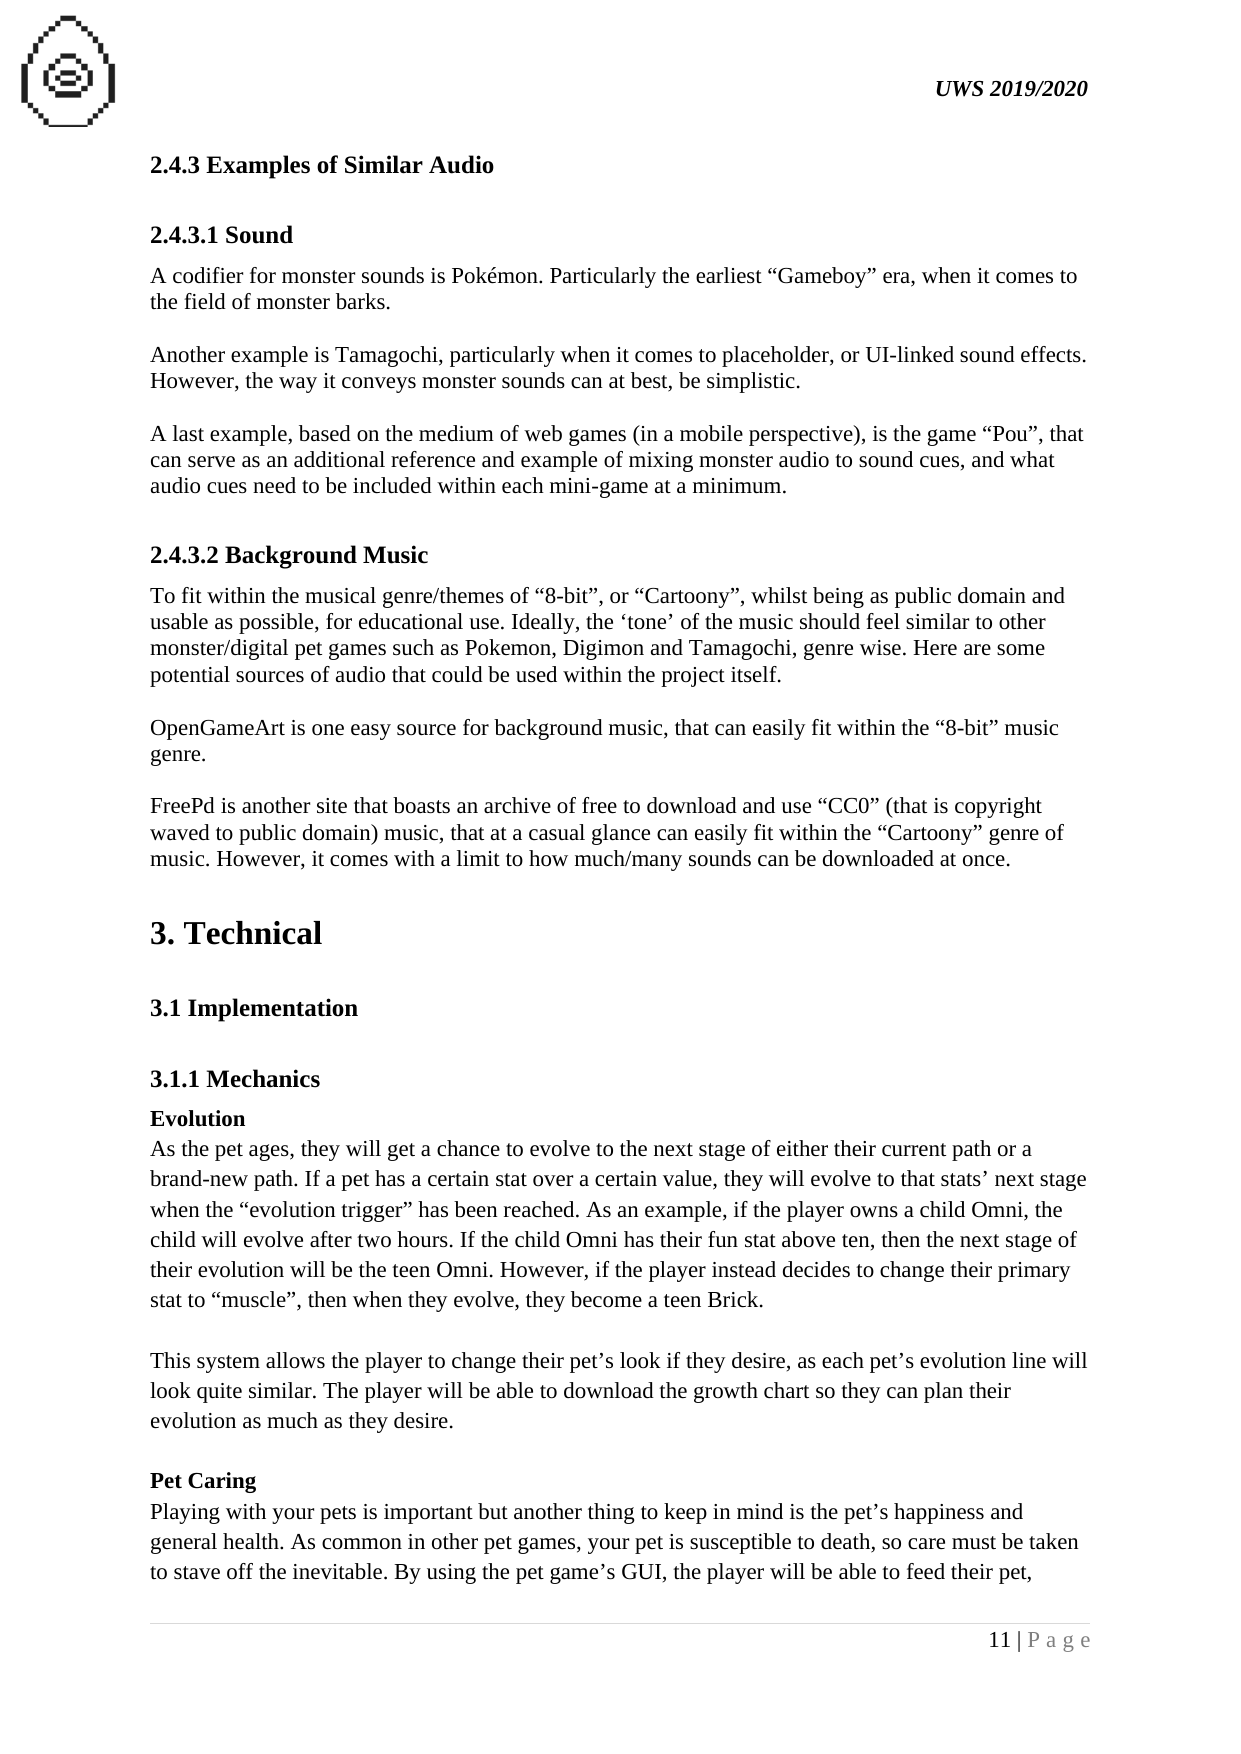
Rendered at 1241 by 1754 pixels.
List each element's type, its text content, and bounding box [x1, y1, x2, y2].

text Evolution As the pet ages, they will get a chance to evolve to the next stage of either their current path or a brand-new path. If a pet has a certain stat over a certain value, they will evolve to that stats’ next stage when the “evolution trigger” has been reached. As an example, if the player owns a child Omni, the child will evolve after two hours. If the child Omni has their fun stat above ten, then the next stage of their evolution will be the teen Omni. However, if the player instead decides to change their primary stat to “muscle”, then when they evolve, they become a teen Brick. [150, 1105, 1090, 1313]
subtitle 3. Technical [150, 913, 1090, 952]
subtitle 2.4.3.1 Sound [150, 220, 1090, 249]
subtitle 2.4.3 Examples of Similar Audio [150, 150, 1090, 179]
text Another example is Tamagochi, particularly when it comes to placeholder, or UI-linked sound effects. However, the way it conveys monster sounds can at best, be simplistic. [150, 341, 1090, 393]
text A codifier for monster sounds is Pokémon. Particularly the earliest “Gameboy” era, when it comes to the field of monster barks. [150, 262, 1090, 314]
subtitle 3.1 Implementation [150, 993, 1090, 1022]
subtitle 3.1.1 Mechanics [150, 1064, 1090, 1092]
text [150, 1498, 1090, 1584]
picture [2, 0, 128, 126]
text This system allows the player to change their pet’s look if they desire, as each pet’s evolution line will look quite similar. The player will be able to download the growth chart so they can plan their evolution as much as they desire. [150, 1347, 1090, 1433]
text FreePd is another site that boasts an archive of free to download and use “CC0” (that is copyright waved to public domain) music, that at a casual glance can easily fit within the “Cartoony” genre of music. However, it comes with a limit to how much/many sounds can be downloaded at once. [150, 793, 1090, 872]
subtitle 2.4.3.2 Background Music [150, 541, 1090, 569]
text Pet Caring [150, 1467, 1090, 1494]
text OpenGameArt is one easy source for background music, that can easily fit within the “8-bit” music genre. [150, 713, 1090, 766]
text To fit within the musical genre/themes of “8-bit”, or “Cartoony”, whilst being as public domain and usable as possible, for educational use. Ideally, the ‘tone’ of the music should feel similar to other monster/digital pet games such as Pokemon, Digimon and Tamagochi, genre wise. Here are some potential sources of audio that could be used within the project itself. [150, 582, 1090, 687]
text A last example, based on the medium of web games (in a mobile perspective), is the game “Pou”, that can serve as an additional reference and example of mixing monster audio to sound cues, and what audio cues need to be included within each mini-game at a minimum. [150, 420, 1090, 499]
